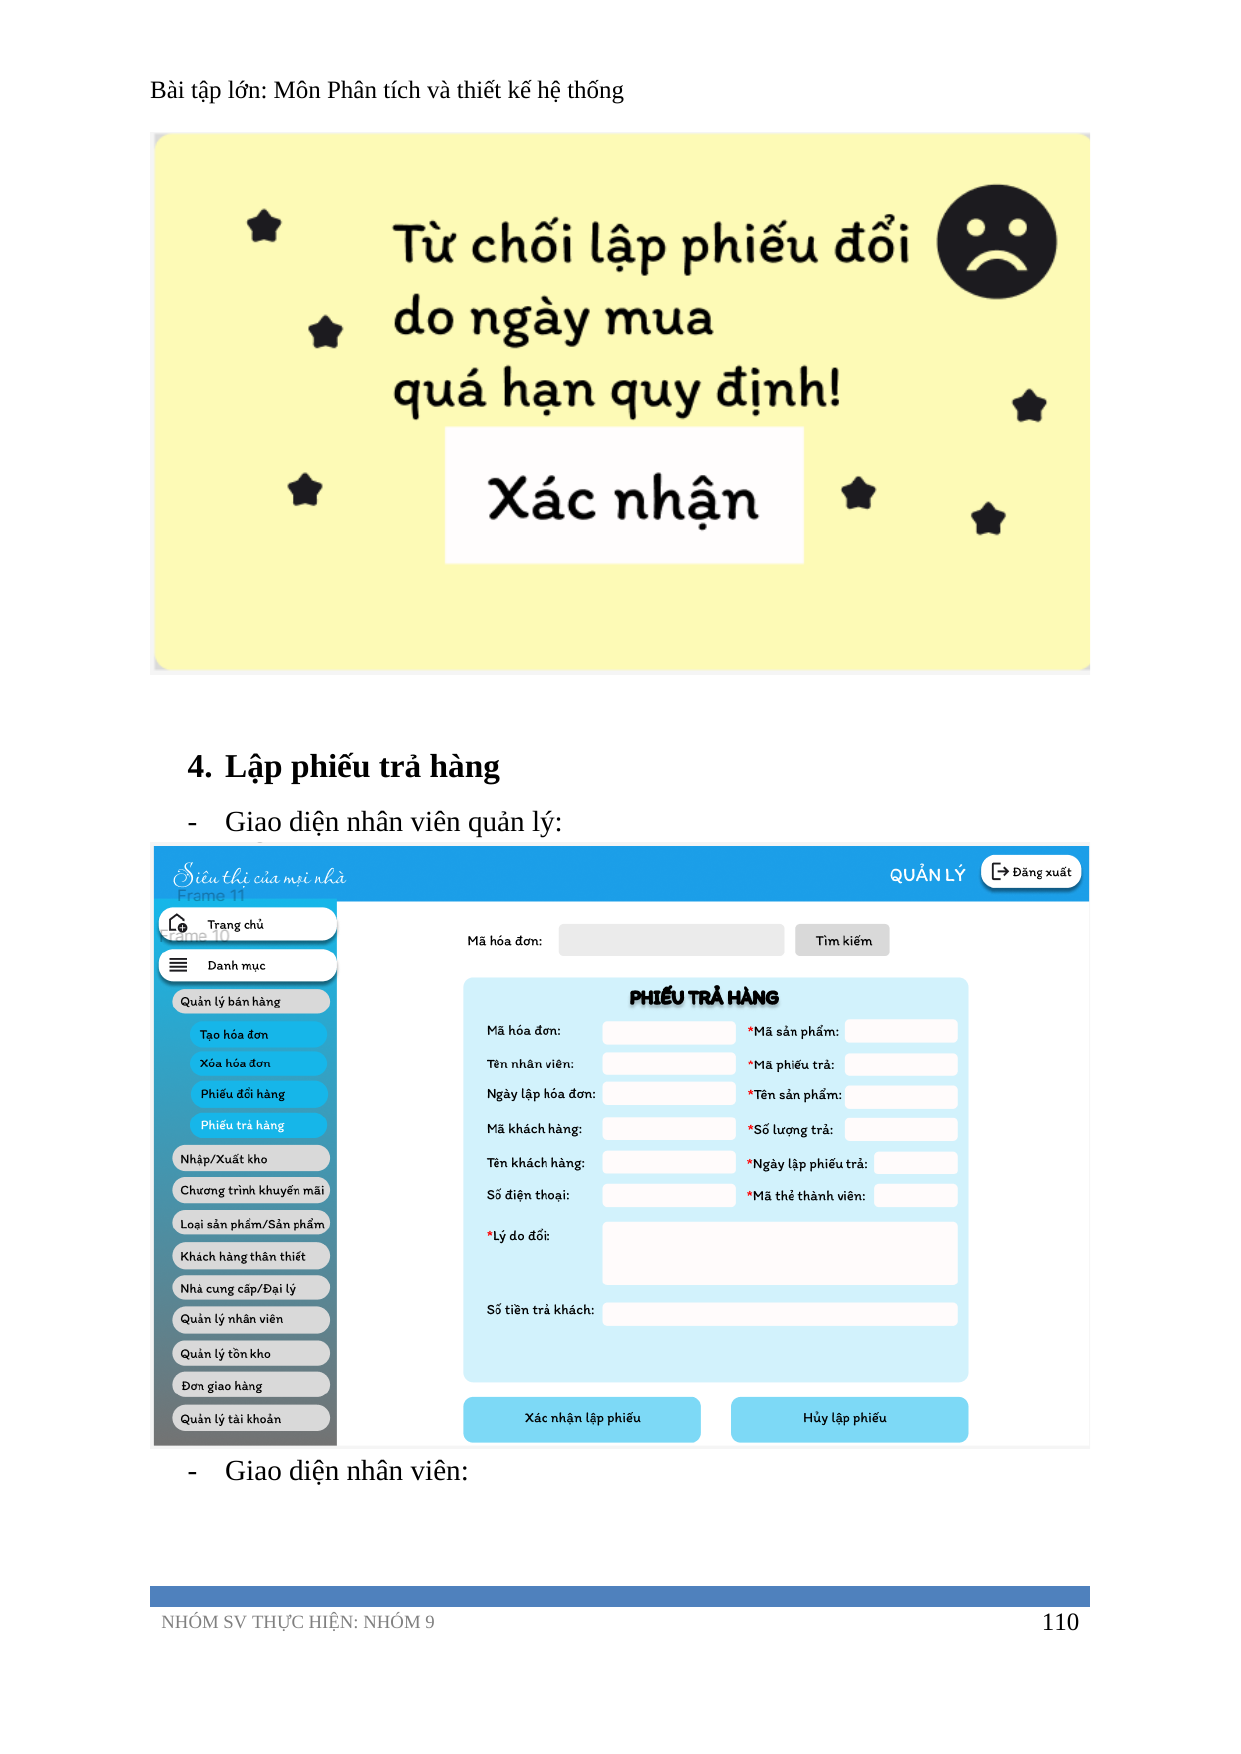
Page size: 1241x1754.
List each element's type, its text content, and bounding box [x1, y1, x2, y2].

picture [150, 842, 1091, 1449]
picture [150, 132, 1091, 675]
subtitle Lập phiếu trả hàng [187, 746, 1090, 784]
list Giao diện nhân viên: [187, 1453, 1090, 1486]
list Giao diện nhân viên quản lý: [187, 804, 1090, 837]
